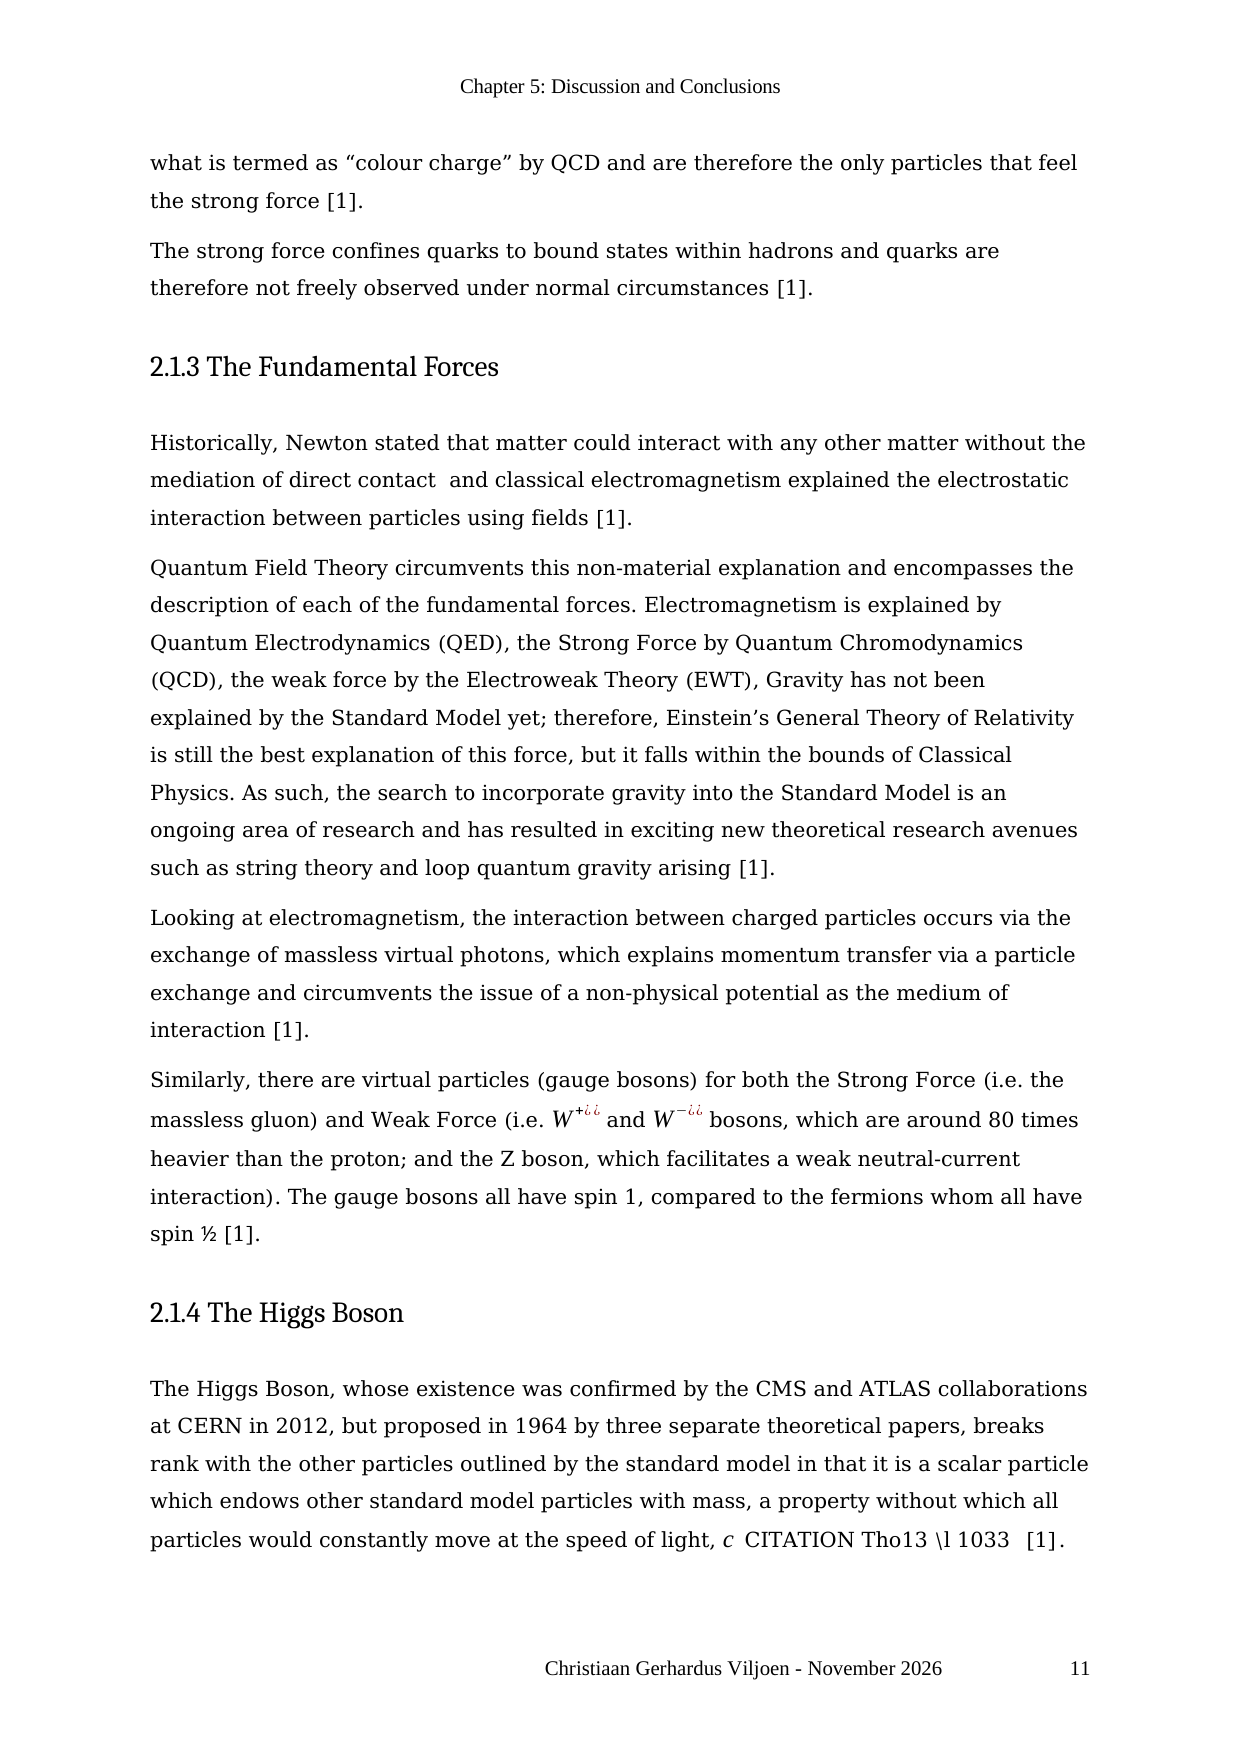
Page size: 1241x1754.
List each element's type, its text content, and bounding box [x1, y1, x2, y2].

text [150, 150, 1090, 212]
text Similarly, there are virtual particles (gauge bosons) for both the Strong Force (i.e. the massless gluon) and Weak Force (i.e. and bosons, which are around 80 times heavier than the proton; and the Z boson, which facilitates a weak neutral-current interaction). The gauge bosons all have spin 1, compared to the fermions whom all have spin ½. [150, 1067, 1090, 1246]
text Quantum Field Theory circumvents this non-material explanation and encompasses the description of each of the fundamental forces. Electromagnetism is explained by Quantum Electrodynamics (QED), the Strong Force by Quantum Chromodynamics (QCD), the weak force by the Electroweak Theory (EWT), Gravity has not been explained by the Standard Model yet; therefore, Einstein’s General Theory of Relativity is still the best explanation of this force, but it falls within the bounds of Classical Physics. As such, the search to incorporate gravity into the Standard Model is an ongoing area of research and has resulted in exciting new theoretical research avenues such as string theory and loop quantum gravity arising. [150, 554, 1090, 879]
text Looking at electromagnetism, the interaction between charged particles occurs via the exchange of massless virtual photons, which explains momentum transfer via a particle exchange and circumvents the issue of a non-physical potential as the medium of interaction. [150, 904, 1090, 1042]
subtitle The Fundamental Forces [150, 350, 1090, 383]
subtitle The Higgs Boson [150, 1296, 1090, 1329]
text The Higgs Boson, whose existence was confirmed by the CMS and ATLAS collaborations at CERN in 2012, but proposed in 1964 by three separate theoretical papers, breaks rank with the other particles outlined by the standard model in that it is a scalar particle which endows other standard model particles with mass, a property without which all particles would constantly move at the speed of light, . [150, 1376, 1090, 1553]
text The strong force confines quarks to bound states within hadrons and quarks are therefore not freely observed under normal circumstances. [150, 237, 1090, 300]
text Historically, Newton stated that matter could interact with any other matter without the mediation of direct contact and classical electromagnetism explained the electrostatic interaction between particles using fields. [150, 429, 1090, 529]
